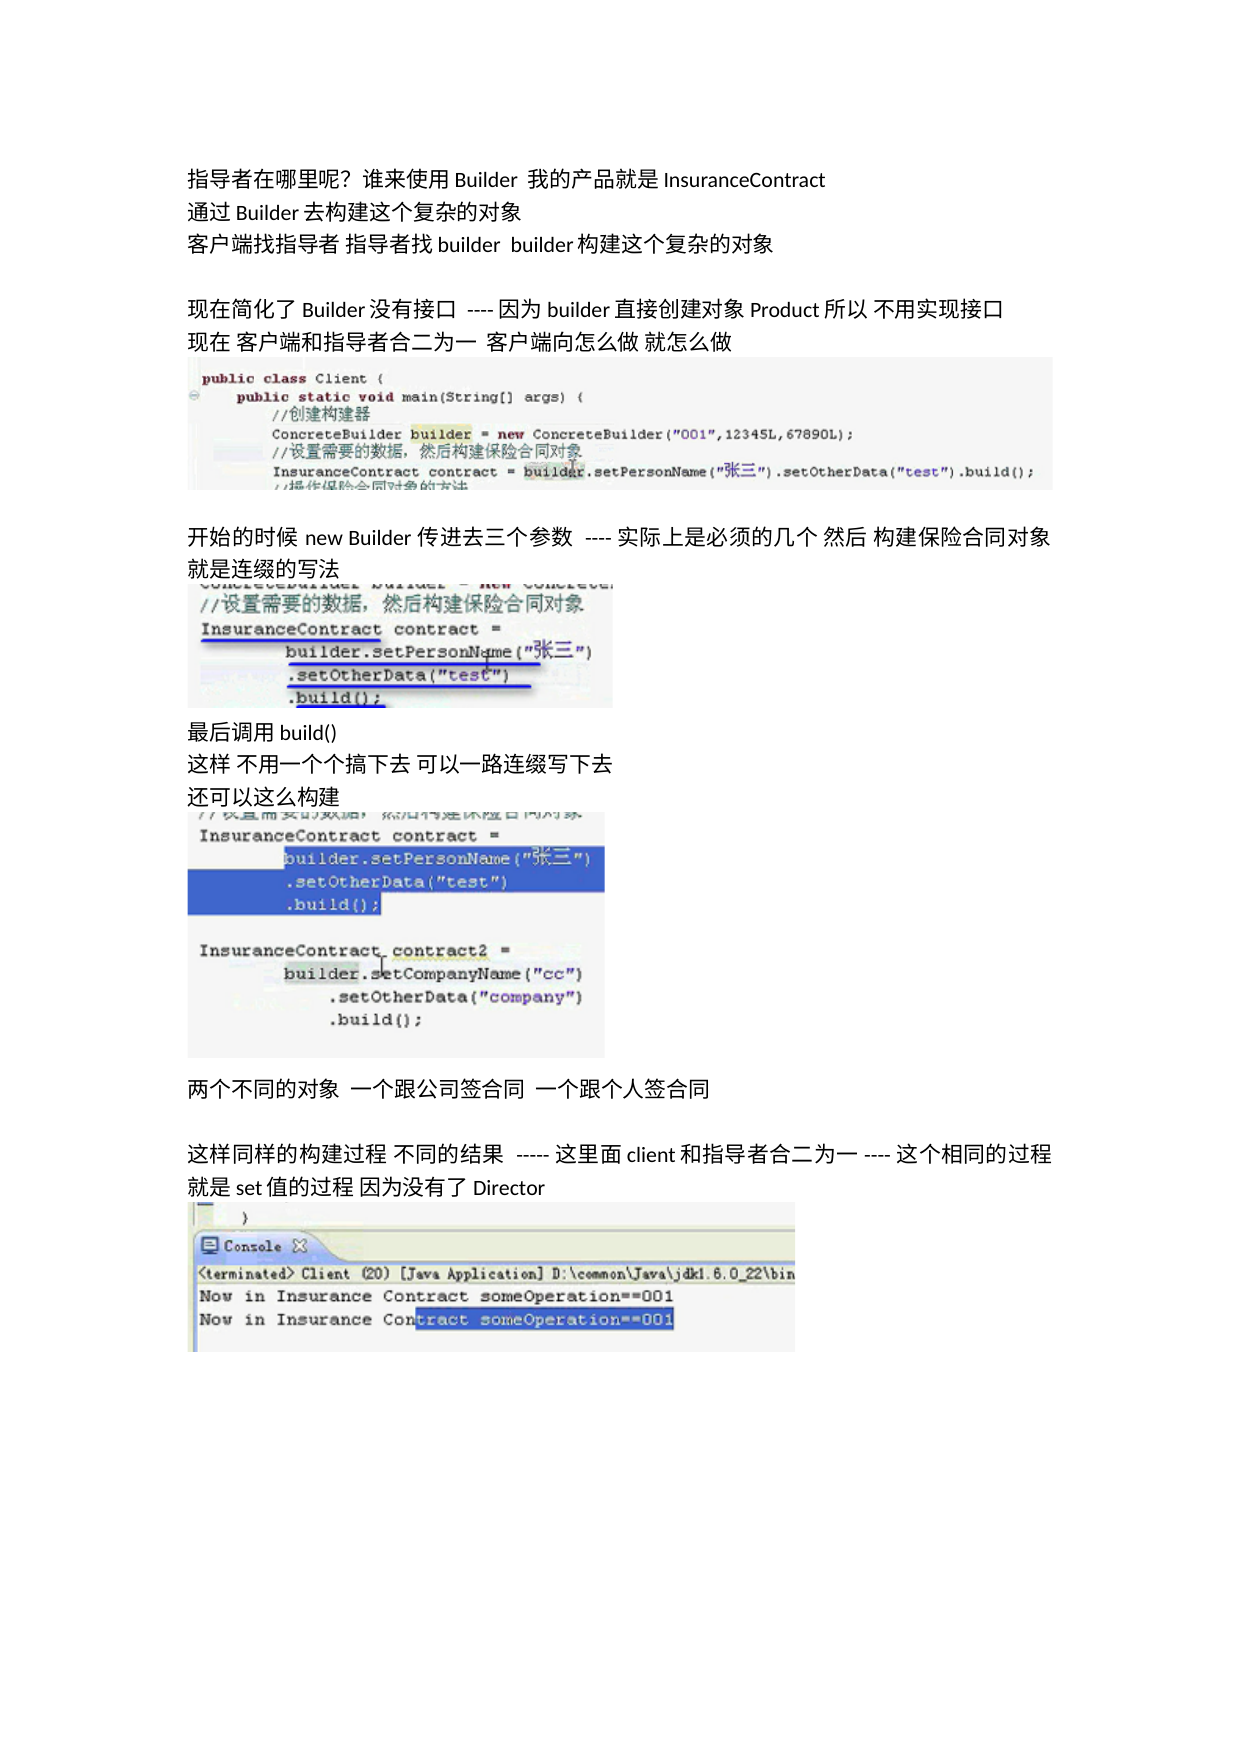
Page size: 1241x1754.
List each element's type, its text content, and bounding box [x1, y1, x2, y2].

picture [187, 357, 1053, 490]
picture [187, 584, 613, 708]
text 通过Builder去构建这个复杂的对象 [187, 194, 1053, 227]
text 现在简化了 Builder没有接口 ---- 因为builder直接创建对象Product 所以 不用实现接口 [187, 292, 1053, 324]
text 客户端找指导者 指导者找builder builder构建这个复杂的对象 [187, 227, 1053, 259]
text 还可以这么构建 [187, 779, 1053, 812]
picture [187, 1202, 796, 1352]
picture [187, 812, 605, 1058]
text 这样同样的构建过程 不同的结果 ----- 这里面client和指导者合二为一 ---- 这个相同的过程 就是set值的过程 因为没有了Director [187, 1137, 1053, 1202]
text 指导者在哪里呢？谁来使用Builder 我的产品就是InsuranceContract [187, 162, 1053, 194]
text 两个不同的对象 一个跟公司签合同 一个跟个人签合同 [187, 1072, 1053, 1104]
text 这样 不用一个个搞下去 可以一路连缀写下去 [187, 747, 1053, 779]
text 最后调用build() [187, 714, 1053, 747]
text 现在 客户端和指导者合二为一 客户端向怎么做 就怎么做 [187, 324, 1053, 357]
text 开始的时候 new Builder 传进去三个参数 ---- 实际上是必须的几个 然后 构建保险合同对象 就是连缀的写法 [187, 519, 1053, 584]
